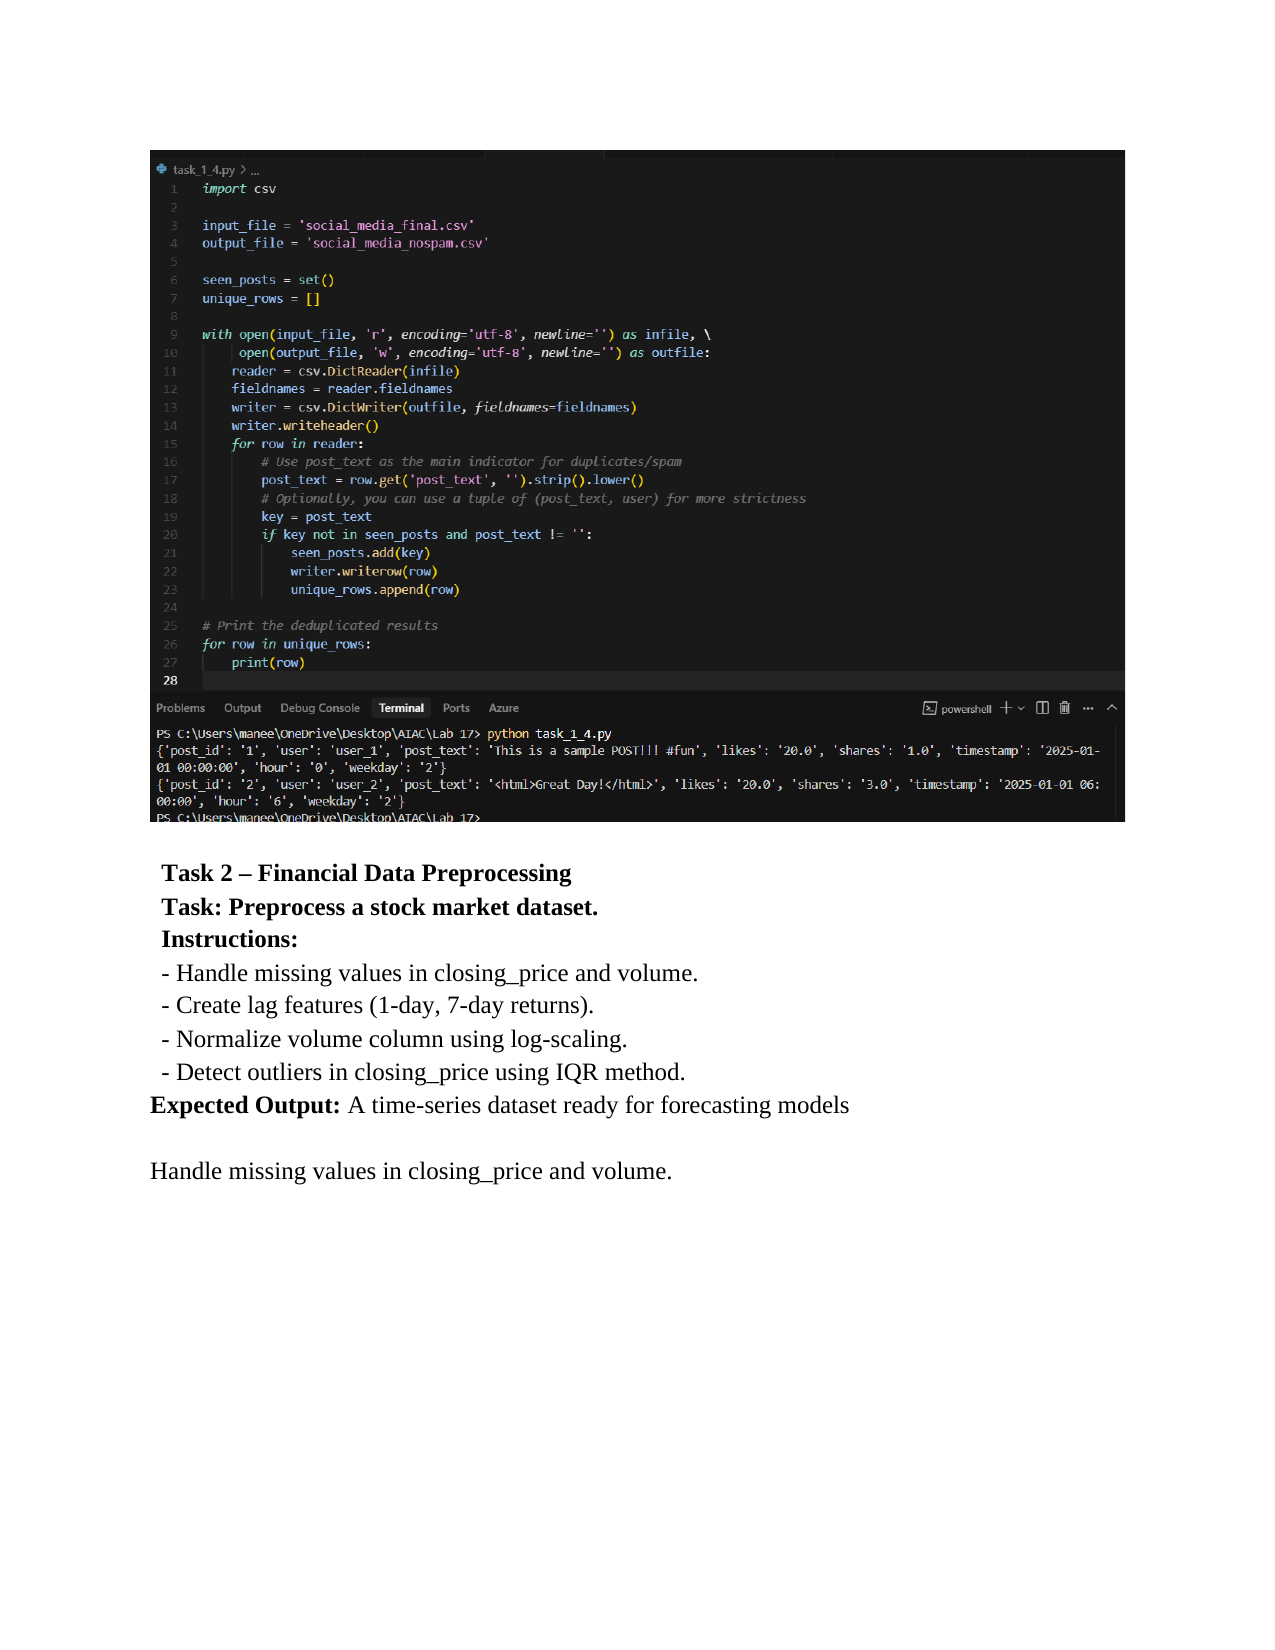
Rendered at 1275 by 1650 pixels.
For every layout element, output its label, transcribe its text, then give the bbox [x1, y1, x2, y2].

text Task 2 – Financial Data Preprocessing [161, 858, 1125, 887]
text - Handle missing values in closing_price and volume. [161, 958, 1125, 986]
text - Detect outliers in closing_price using IQR method. [161, 1057, 1125, 1085]
text Task: Preprocess a stock market dataset. [161, 892, 1125, 920]
text - Normalize volume column using log-scaling. [161, 1024, 1125, 1052]
text - Create lag features (1-day, 7-day returns). [161, 991, 1125, 1019]
text Handle missing values in closing_price and volume. [150, 1156, 1125, 1184]
text Expected Output: A time-series dataset ready for forecasting models [150, 1090, 1125, 1118]
text Instructions: [161, 924, 1125, 953]
picture [150, 150, 1125, 822]
